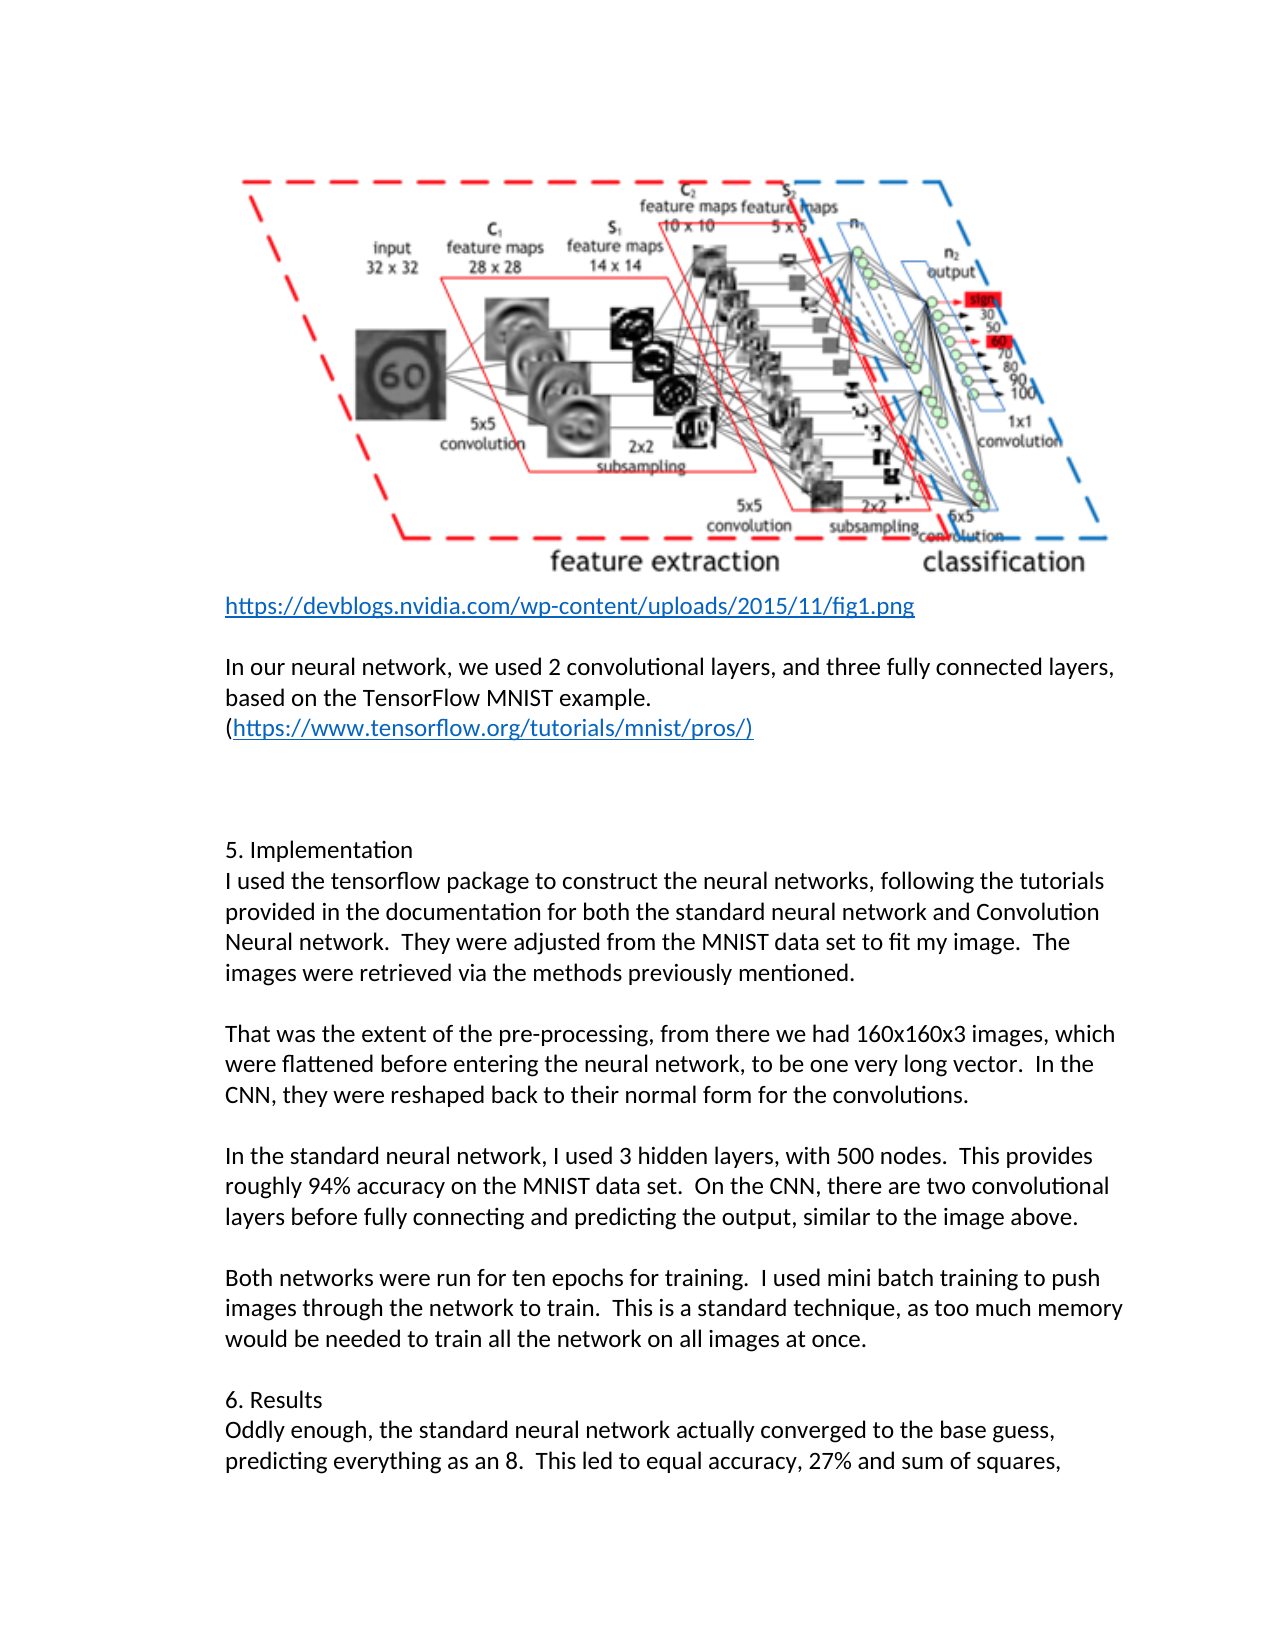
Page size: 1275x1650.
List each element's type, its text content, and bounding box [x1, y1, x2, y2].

text https://devblogs.nvidia.com/wp-content/uploads/2015/11/fig1.png [225, 591, 1125, 621]
text I used the tensorflow package to construct the neural networks, following the tutorials provided in the documentation for both the standard neural network and Convolution Neural network. They were adjusted from the MNIST data set to fit my image. The images were retrieved via the methods previously mentioned. [225, 865, 1125, 987]
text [225, 1414, 1125, 1476]
text 5. Implementation [225, 835, 1125, 865]
text In the standard neural network, I used 3 hidden layers, with 500 nodes. This provides roughly 94% accuracy on the MNIST data set. On the CNN, there are two convolutional layers before fully connecting and predicting the output, similar to the image above. [225, 1140, 1125, 1231]
picture [225, 150, 1200, 591]
text That was the extent of the pre-processing, from there we had 160x160x3 images, which were flattened before entering the neural network, to be one very long vector. In the CNN, they were reshaped back to their normal form for the convolutions. [225, 1018, 1125, 1109]
text In our neural network, we used 2 convolutional layers, and three fully connected layers, based on the TensorFlow MNIST example. (https://www.tensorflow.org/tutorials/mnist/pros/) [225, 652, 1125, 743]
text 6. Results [225, 1384, 1125, 1414]
text Both networks were run for ten epochs for training. I used mini batch training to push images through the network to train. This is a standard technique, as too much memory would be needed to train all the network on all images at once. [225, 1262, 1125, 1353]
